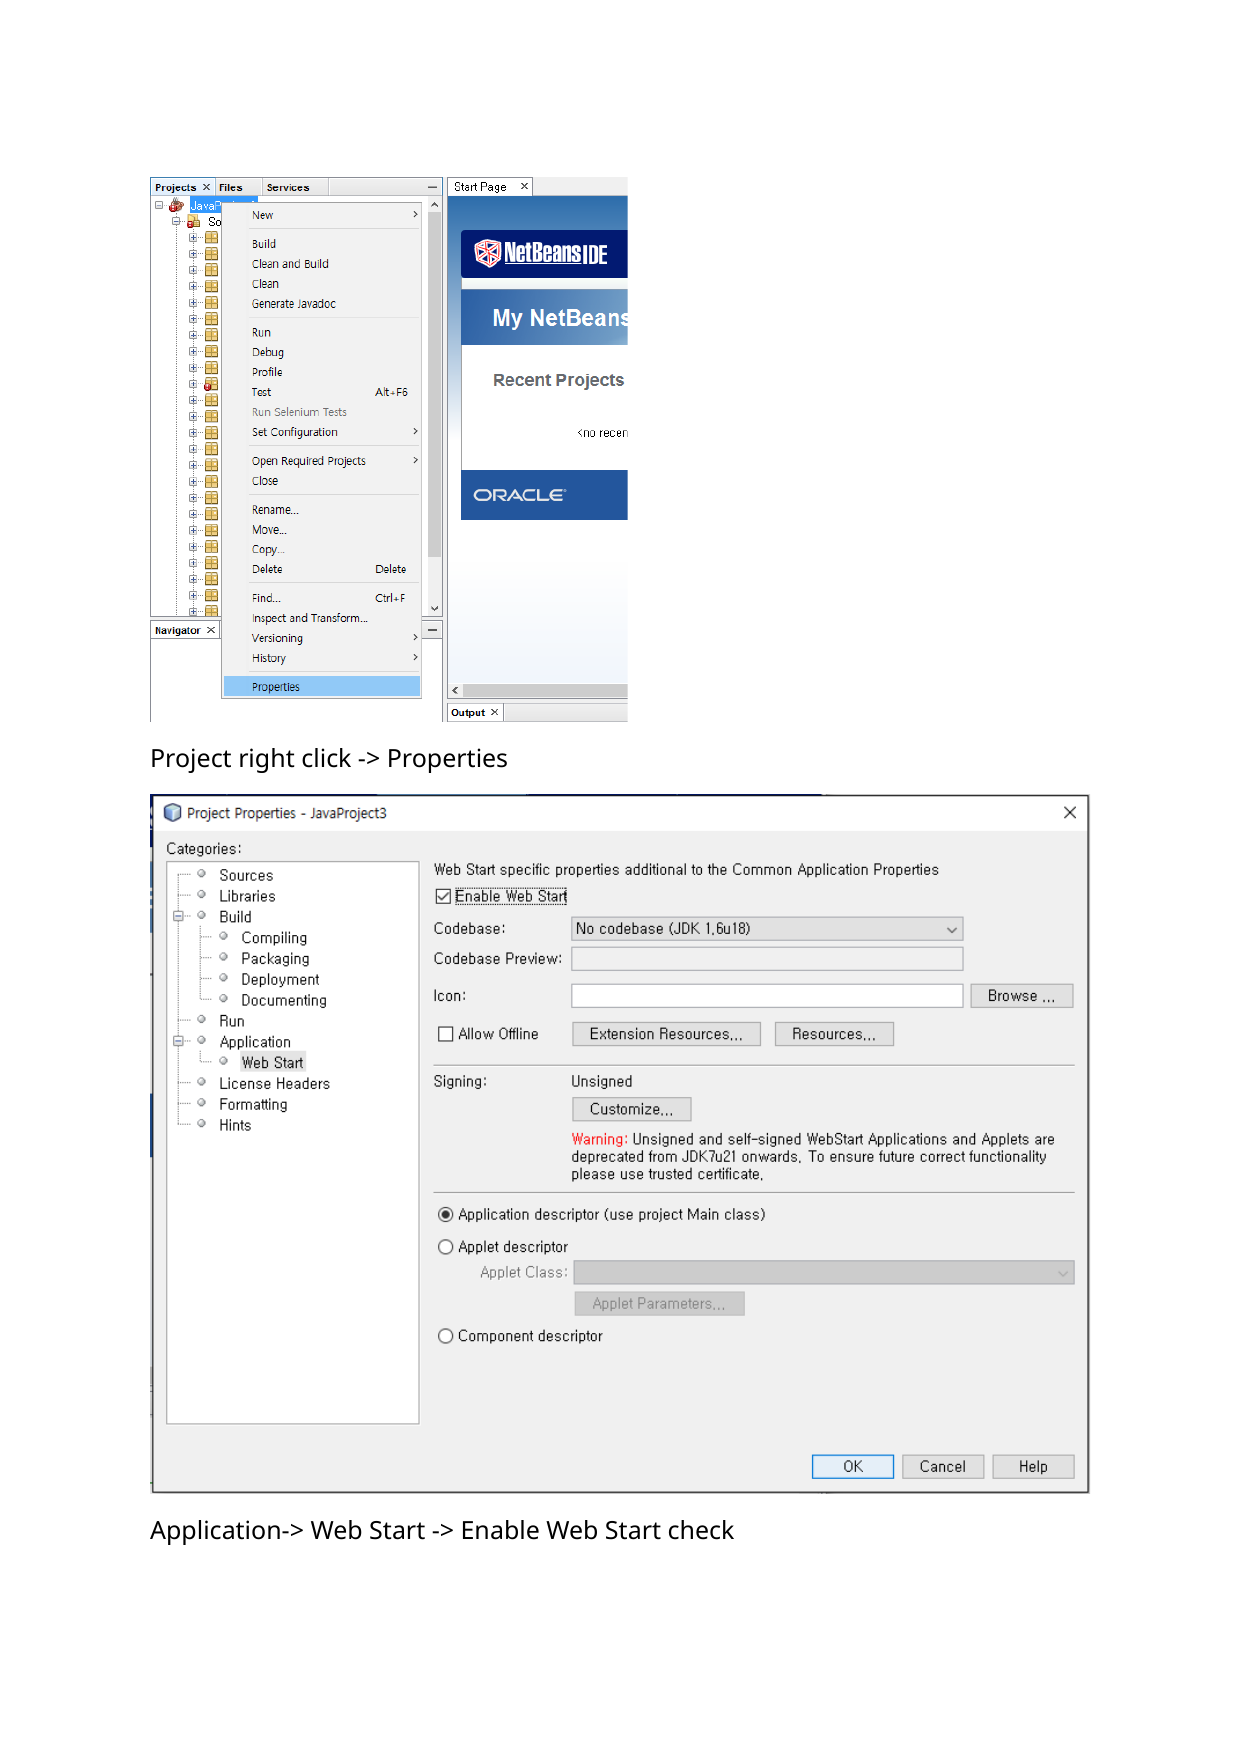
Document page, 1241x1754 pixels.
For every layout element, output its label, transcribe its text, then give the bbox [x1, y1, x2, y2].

picture [150, 177, 628, 722]
text Application-> Web Start -> Enable Web Start check [150, 1513, 1090, 1547]
picture [150, 794, 1091, 1494]
text Project right click -> Properties [150, 741, 1090, 775]
